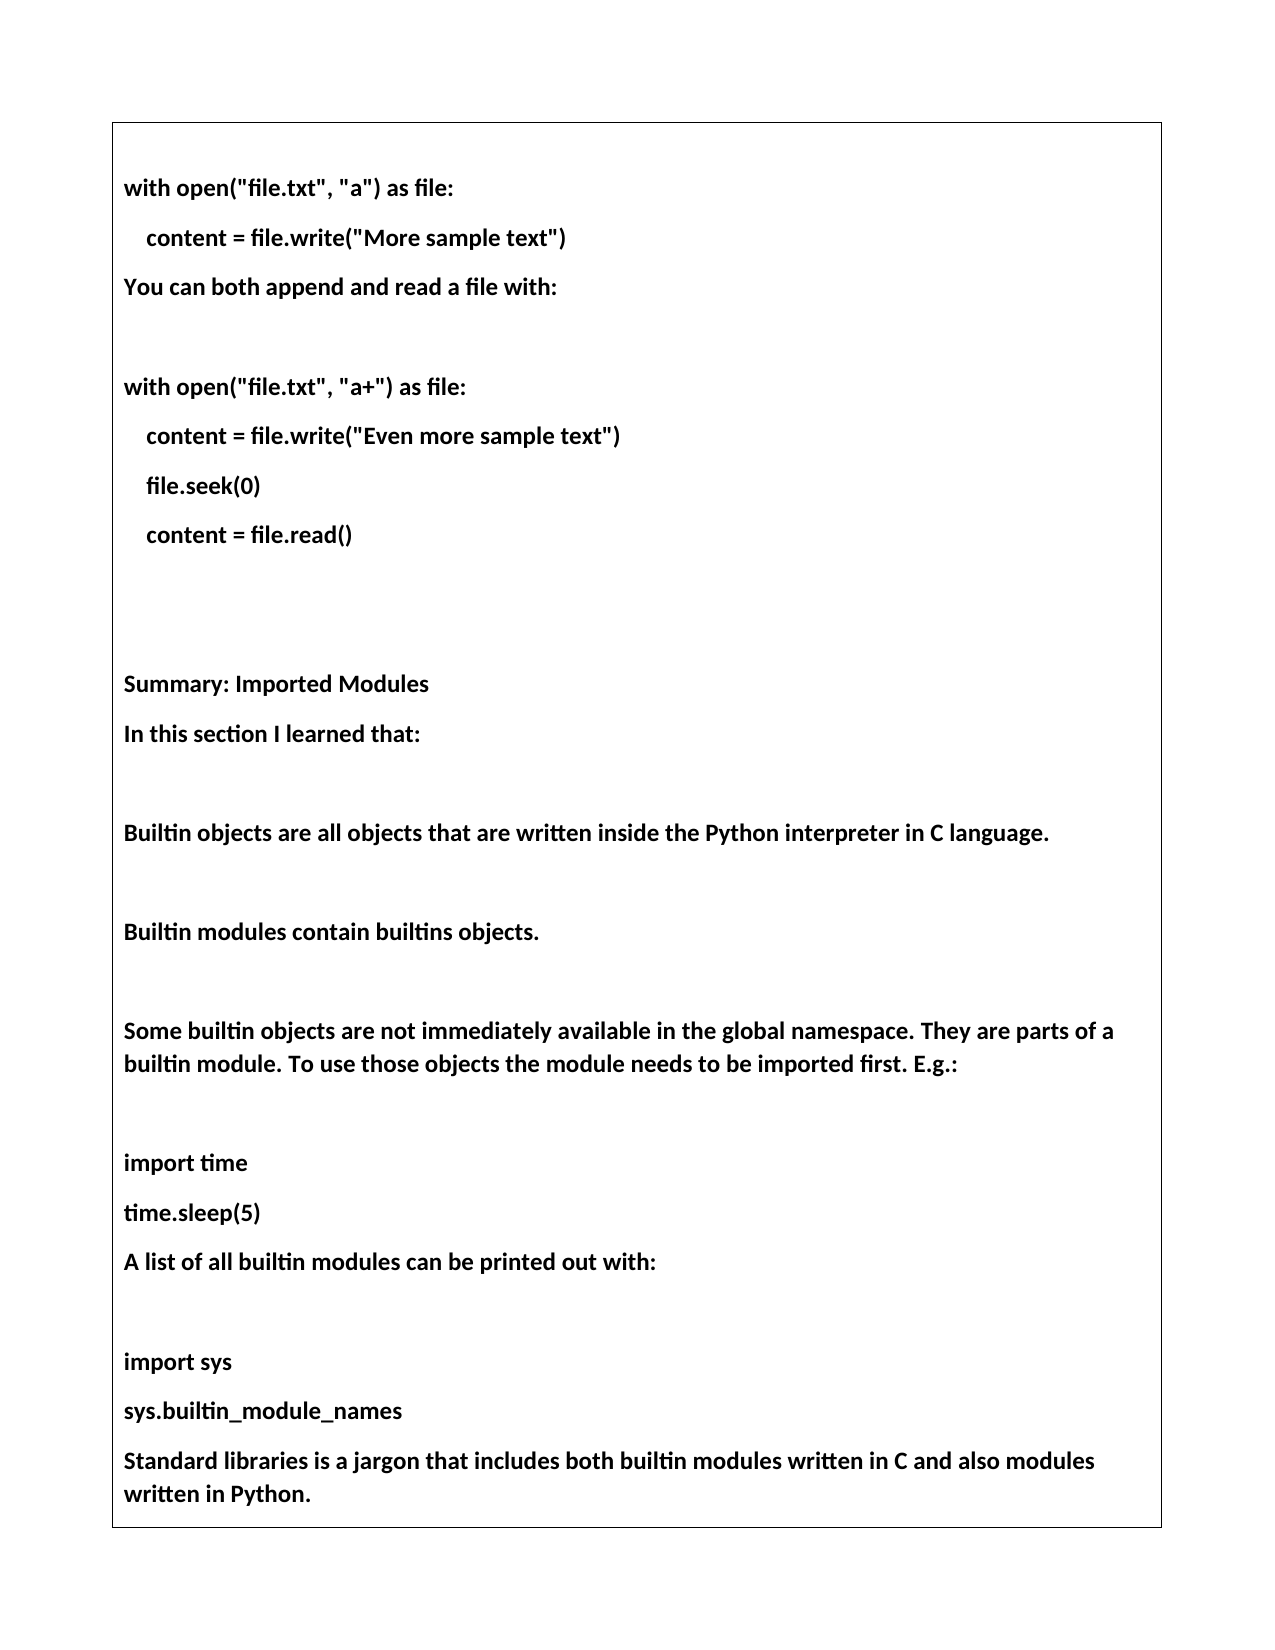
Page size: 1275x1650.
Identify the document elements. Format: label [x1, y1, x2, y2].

table_cell [113, 123, 1161, 1527]
